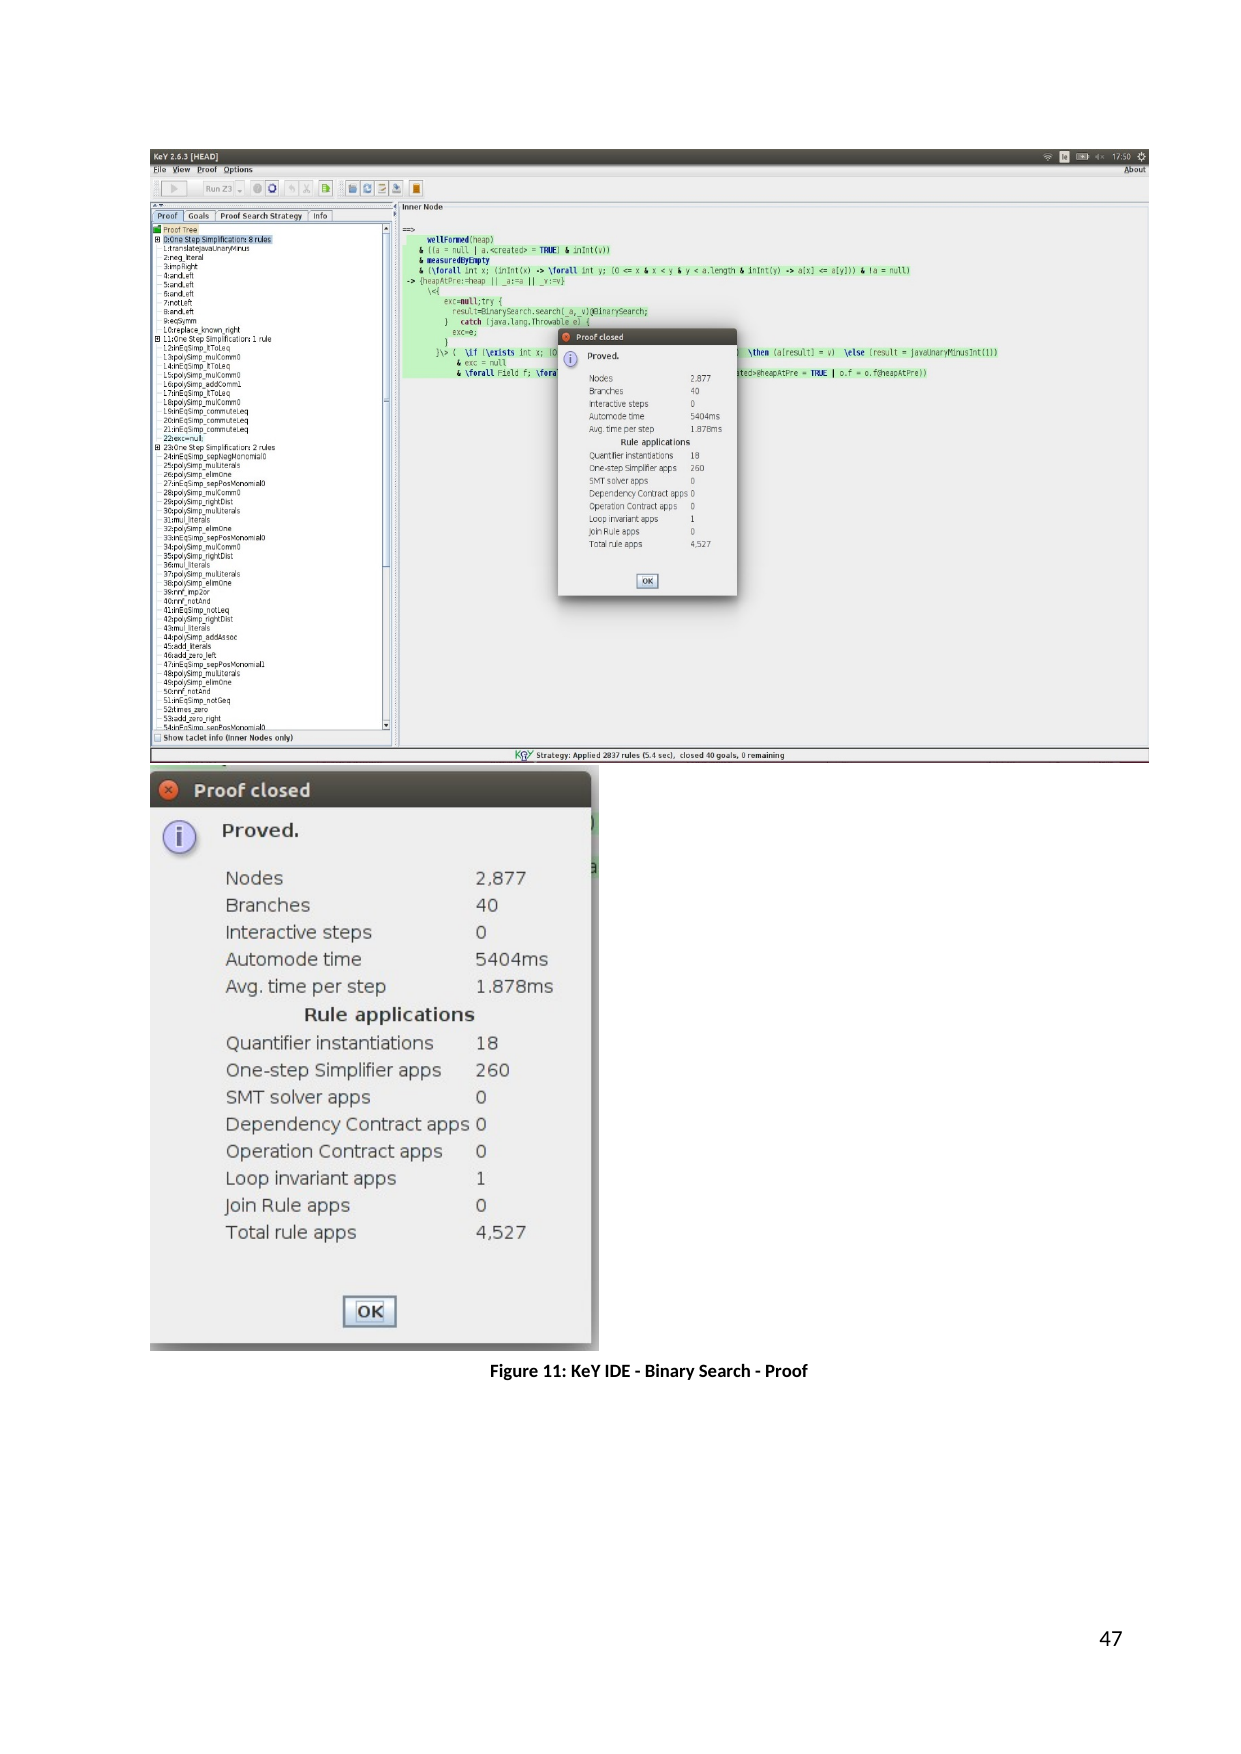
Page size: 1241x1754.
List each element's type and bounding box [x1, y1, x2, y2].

picture [150, 149, 1149, 763]
picture [150, 765, 599, 1351]
